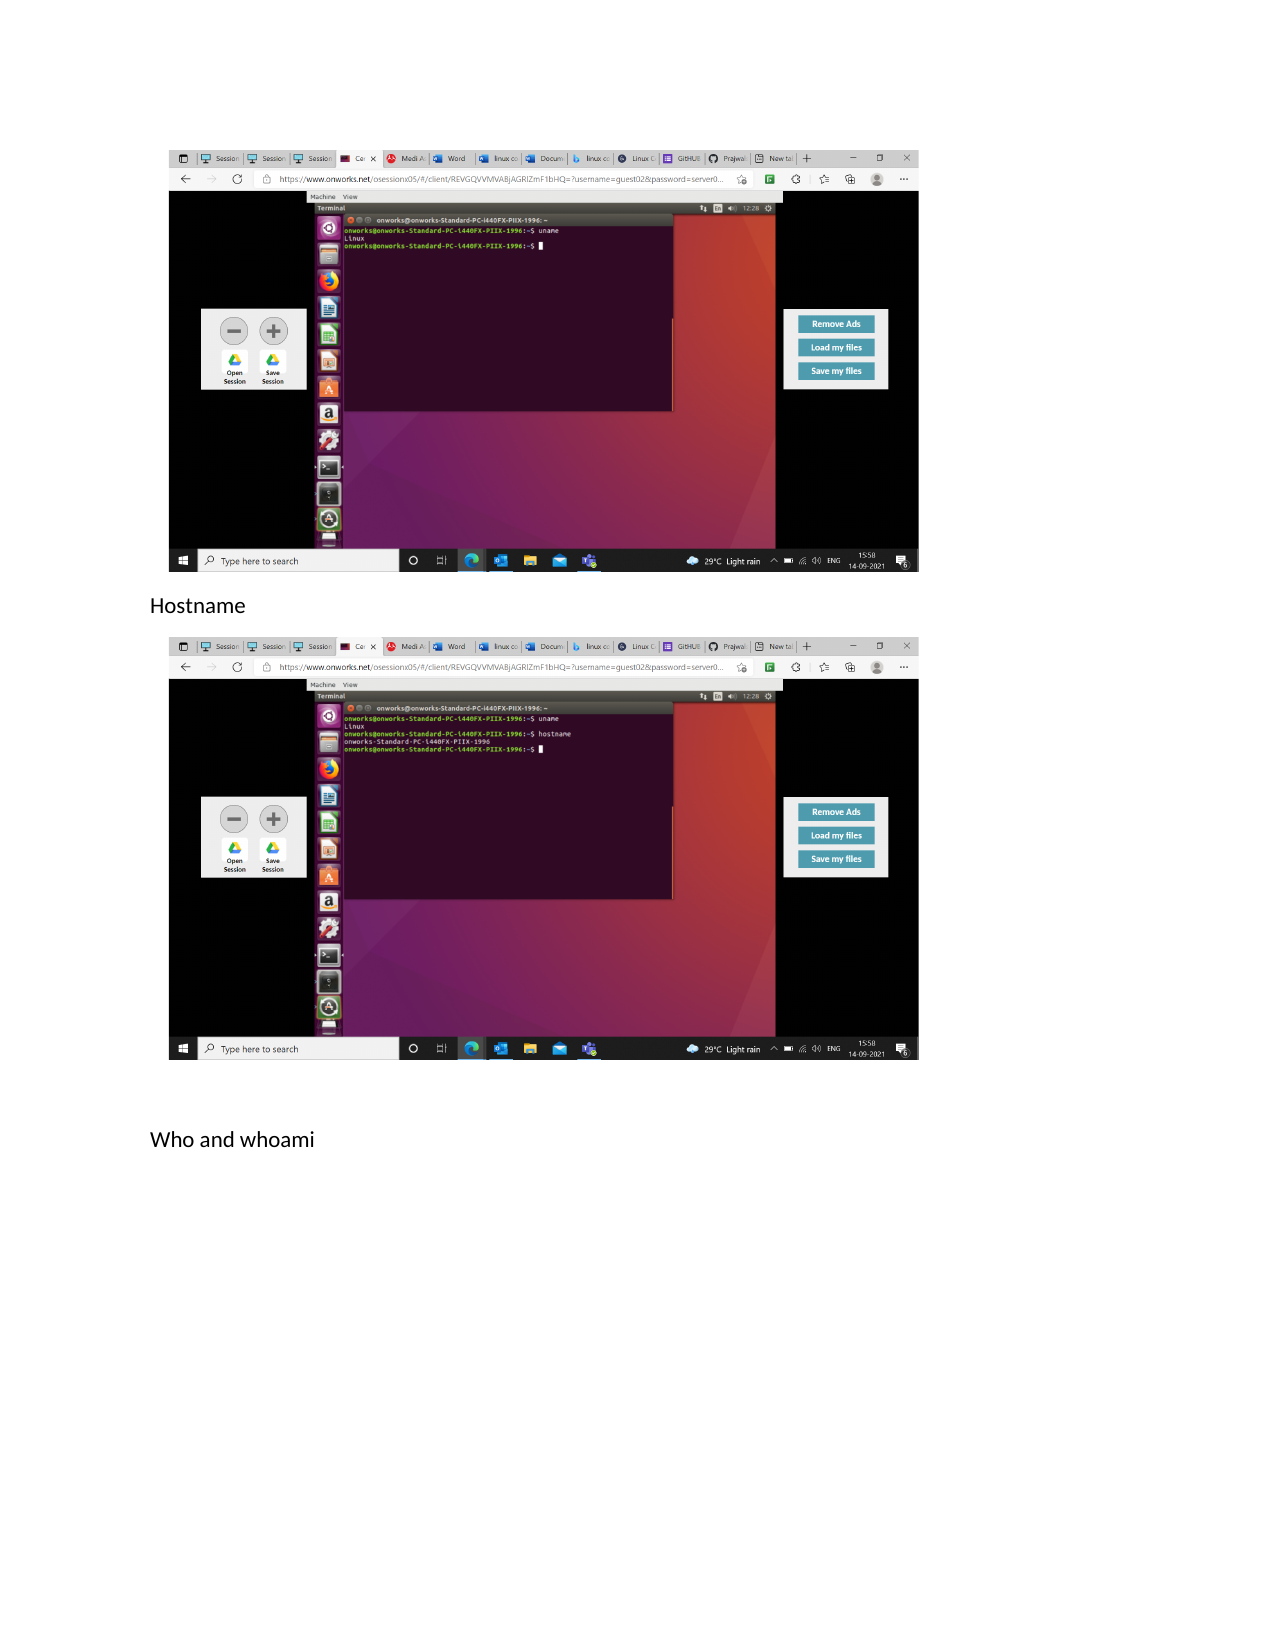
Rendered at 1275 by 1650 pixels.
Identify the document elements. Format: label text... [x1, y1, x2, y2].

text Who and whoami [150, 1125, 1125, 1153]
text Hostname [150, 591, 1125, 619]
